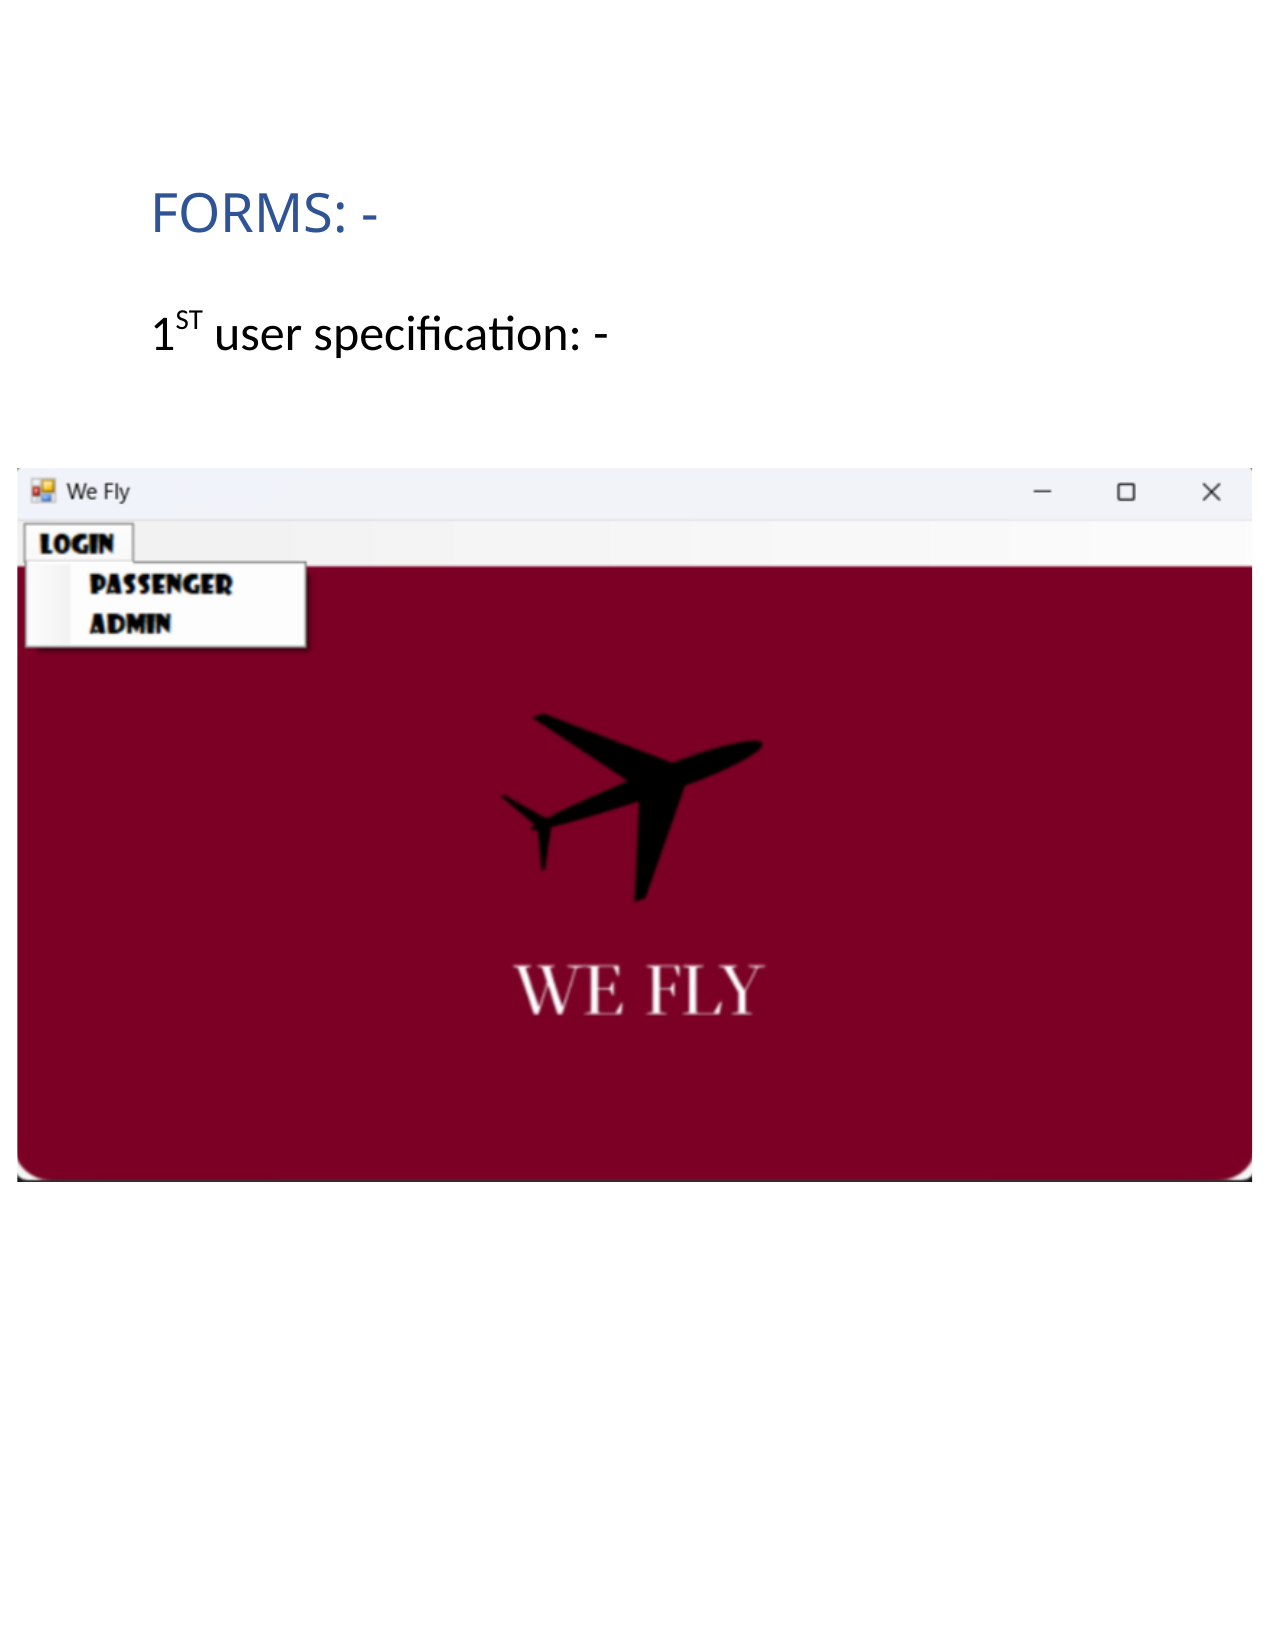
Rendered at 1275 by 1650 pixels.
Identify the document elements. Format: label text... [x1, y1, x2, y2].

picture [17, 468, 1253, 1182]
text 1ST user specification: - [150, 301, 1125, 362]
subtitle FORMS: - [150, 175, 1125, 249]
